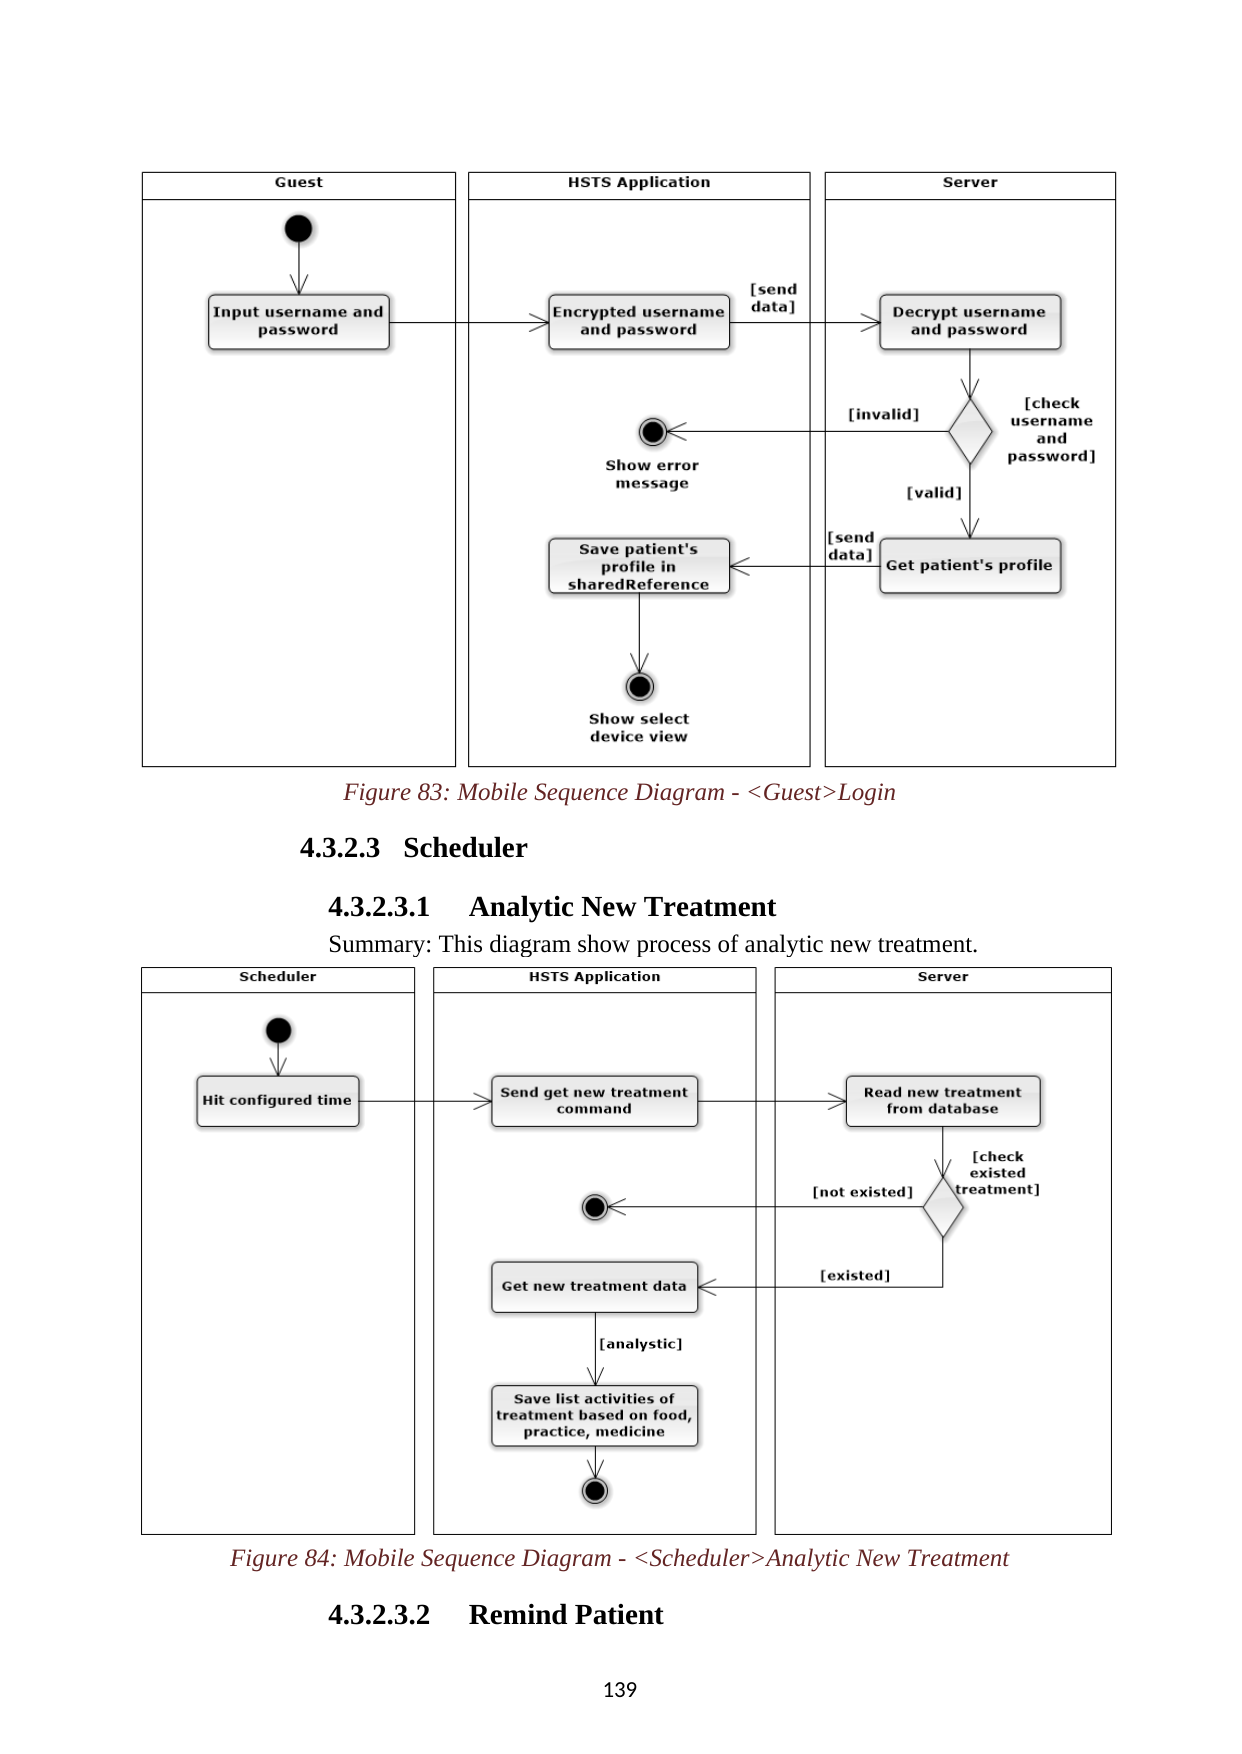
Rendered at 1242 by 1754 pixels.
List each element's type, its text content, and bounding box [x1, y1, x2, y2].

text Summary: This diagram show process of analytic new treatment. [328, 929, 1146, 957]
text Figure 83: Mobile Sequence Diagram - <Guest>Login [94, 777, 1146, 805]
picture [131, 957, 1121, 1544]
subtitle Scheduler [300, 830, 1146, 864]
picture [131, 162, 1125, 777]
subtitle Analytic New Treatment [328, 889, 1146, 922]
subtitle Remind Patient [328, 1597, 1146, 1631]
text Figure 84: Mobile Sequence Diagram - <Scheduler>Analytic New Treatment [94, 1543, 1146, 1572]
